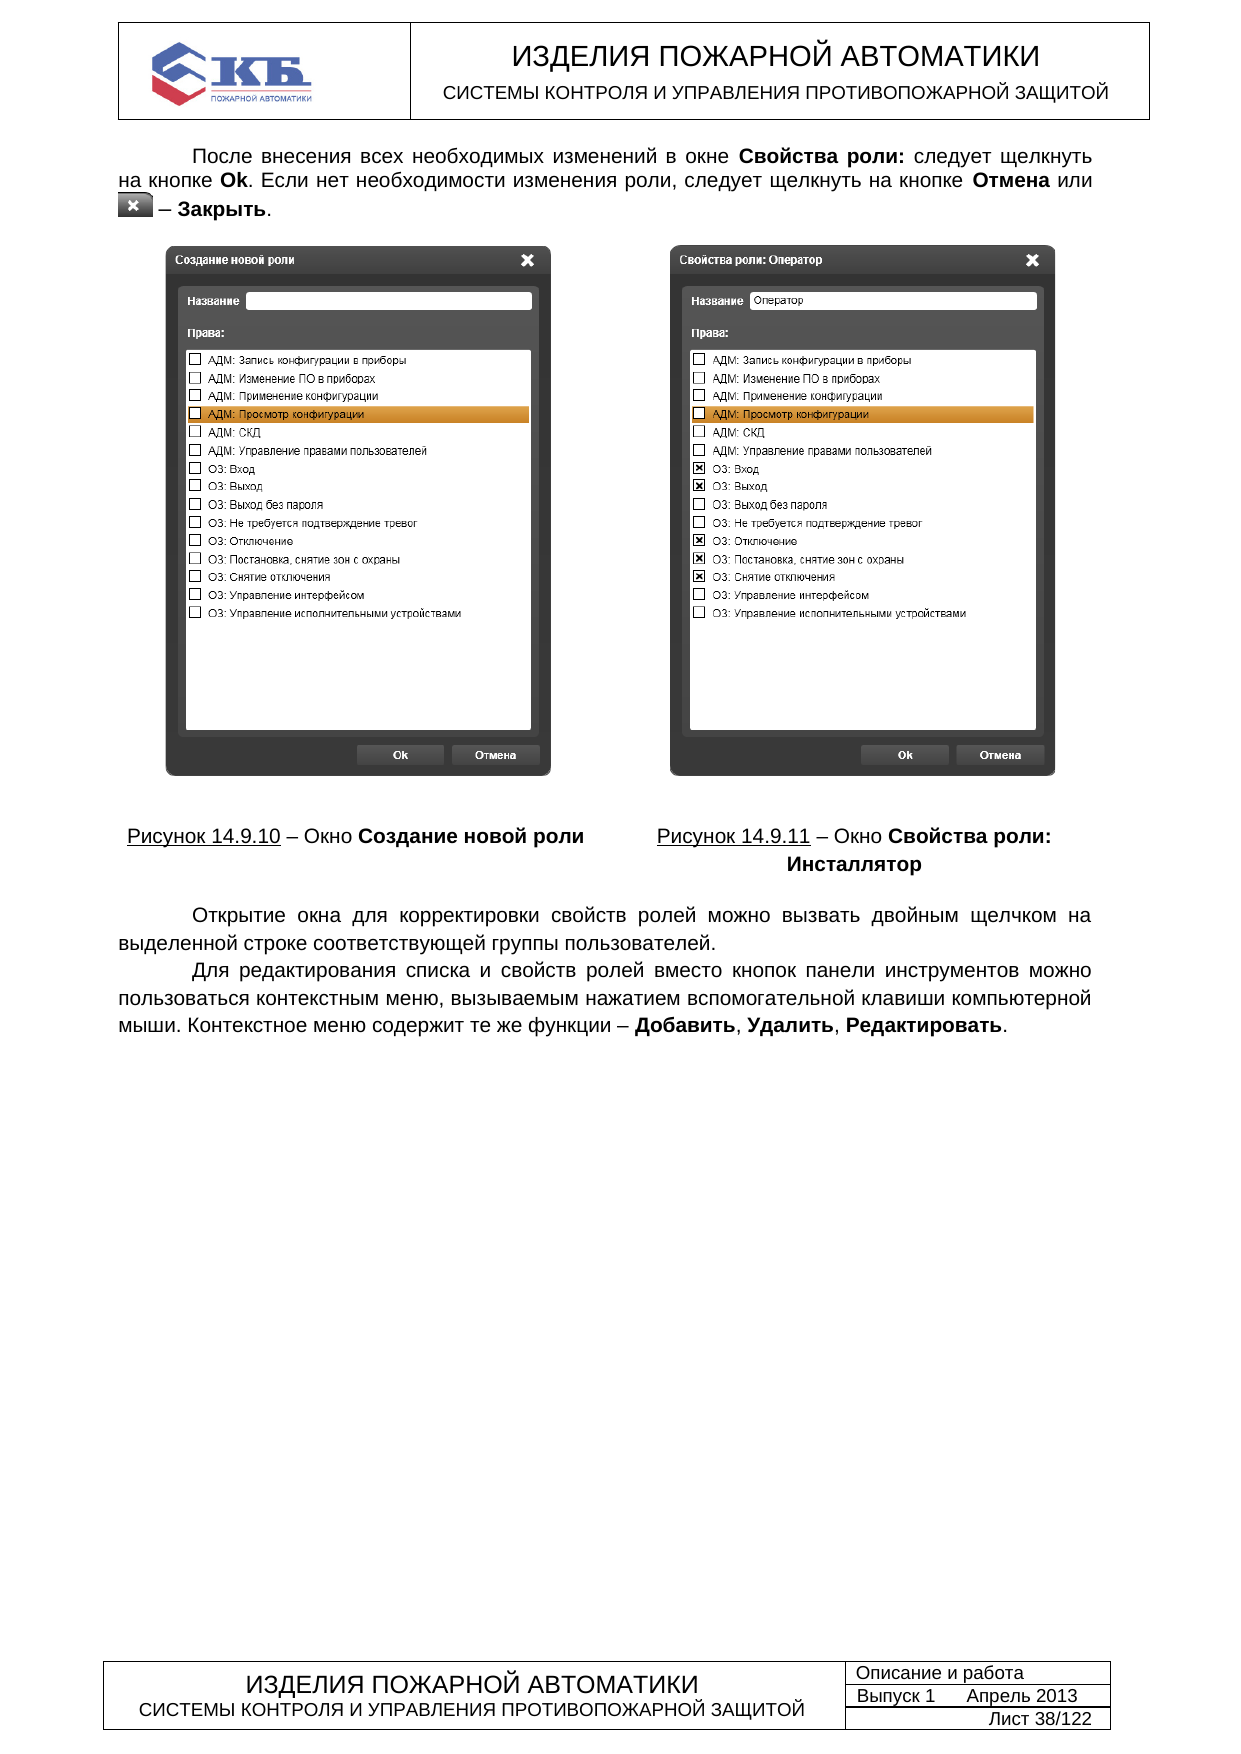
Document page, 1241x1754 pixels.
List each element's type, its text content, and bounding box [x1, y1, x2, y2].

list Для редактирования списка и свойств ролей вместо кнопок панели инструментов можно пользоваться контекстным меню, вызываемым нажатием вспомогательной клавиши компьютерной мыши. Контекстное меню содержит те же функции – Добавить, Удалить, Редактировать. [118, 958, 1092, 1037]
picture [148, 34, 325, 115]
table_header Рисунок 14.9.11 – Окно Свойства роли: Инсталлятор [605, 824, 1104, 879]
picture [118, 192, 153, 217]
picture [165, 246, 551, 776]
list После внесения всех необходимых изменений в окне Свойства роли: следует щелкнуть на кнопке Ok. Если нет необходимости изменения роли, следует щелкнуть на кнопке Отмена или – Закрыть. [118, 144, 1092, 222]
table_header Рисунок 14.9.10 – Окно Создание новой роли [107, 824, 604, 879]
list Открытие окна для корректировки свойств ролей можно вызвать двойным щелчком на выделенной строке соответствующей группы пользователей. [118, 903, 1092, 954]
picture [670, 245, 1056, 776]
